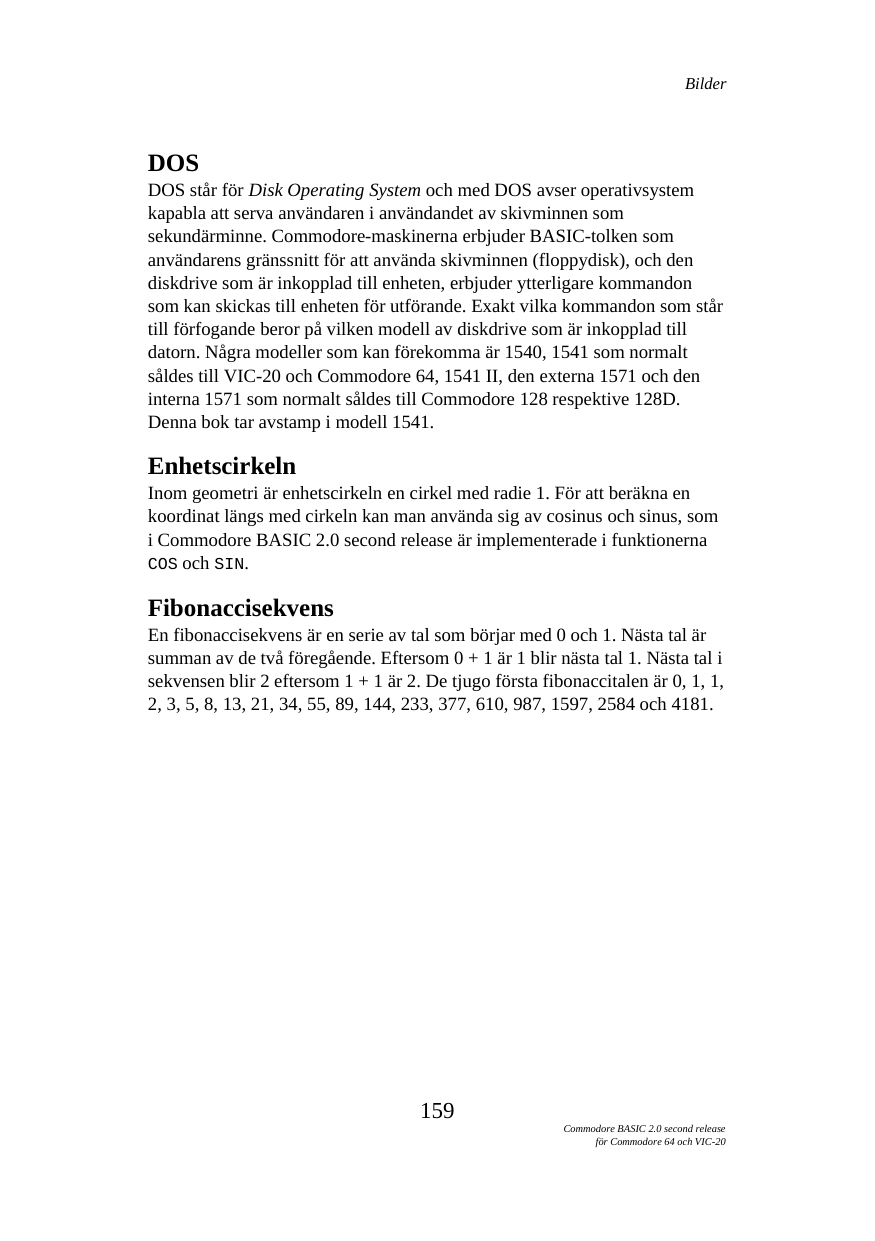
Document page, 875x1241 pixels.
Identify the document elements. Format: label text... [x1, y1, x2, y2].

text En fibonaccisekvens är en serie av tal som börjar med 0 och 1. Nästa tal är summan av de två föregående. Eftersom 0 + 1 är 1 blir nästa tal 1. Nästa tal i sekvensen blir 2 eftersom 1 + 1 är 2. De tjugo första fibonaccitalen är 0, 1, 1, 2, 3, 5, 8, 13, 21, 34, 55, 89, 144, 233, 377, 610, 987, 1597, 2584 och 4181. [148, 624, 726, 715]
text Inom geometri är enhetscirkeln en cirkel med radie 1. För att beräkna en koordinat längs med cirkeln kan man använda sig av cosinus och sinus, som i Commodore BASIC 2.0 second release är implementerade i funktionerna COS och SIN. [148, 482, 726, 574]
subtitle Enhetscirkeln [148, 451, 726, 480]
text DOS står för Disk Operating System och med DOS avser operativsystem kapabla att serva användaren i användandet av skivminnen som sekundärminne. Commodore-maskinerna erbjuder BASIC-tolken som användarens gränssnitt för att använda skivminnen (floppydisk), och den diskdrive som är inkopplad till enheten, erbjuder ytterligare kommandon som kan skickas till enheten för utförande. Exakt vilka kommandon som står till förfogande beror på vilken modell av diskdrive som är inkopplad till datorn. Några modeller som kan förekomma är 1540, 1541 som normalt såldes till VIC-20 och Commodore 64, 1541 II, den externa 1571 och den interna 1571 som normalt såldes till Commodore 128 respektive 128D. Denna bok tar avstamp i modell 1541. [148, 179, 726, 433]
subtitle DOS [148, 148, 726, 176]
subtitle Fibonaccisekvens [148, 593, 726, 621]
